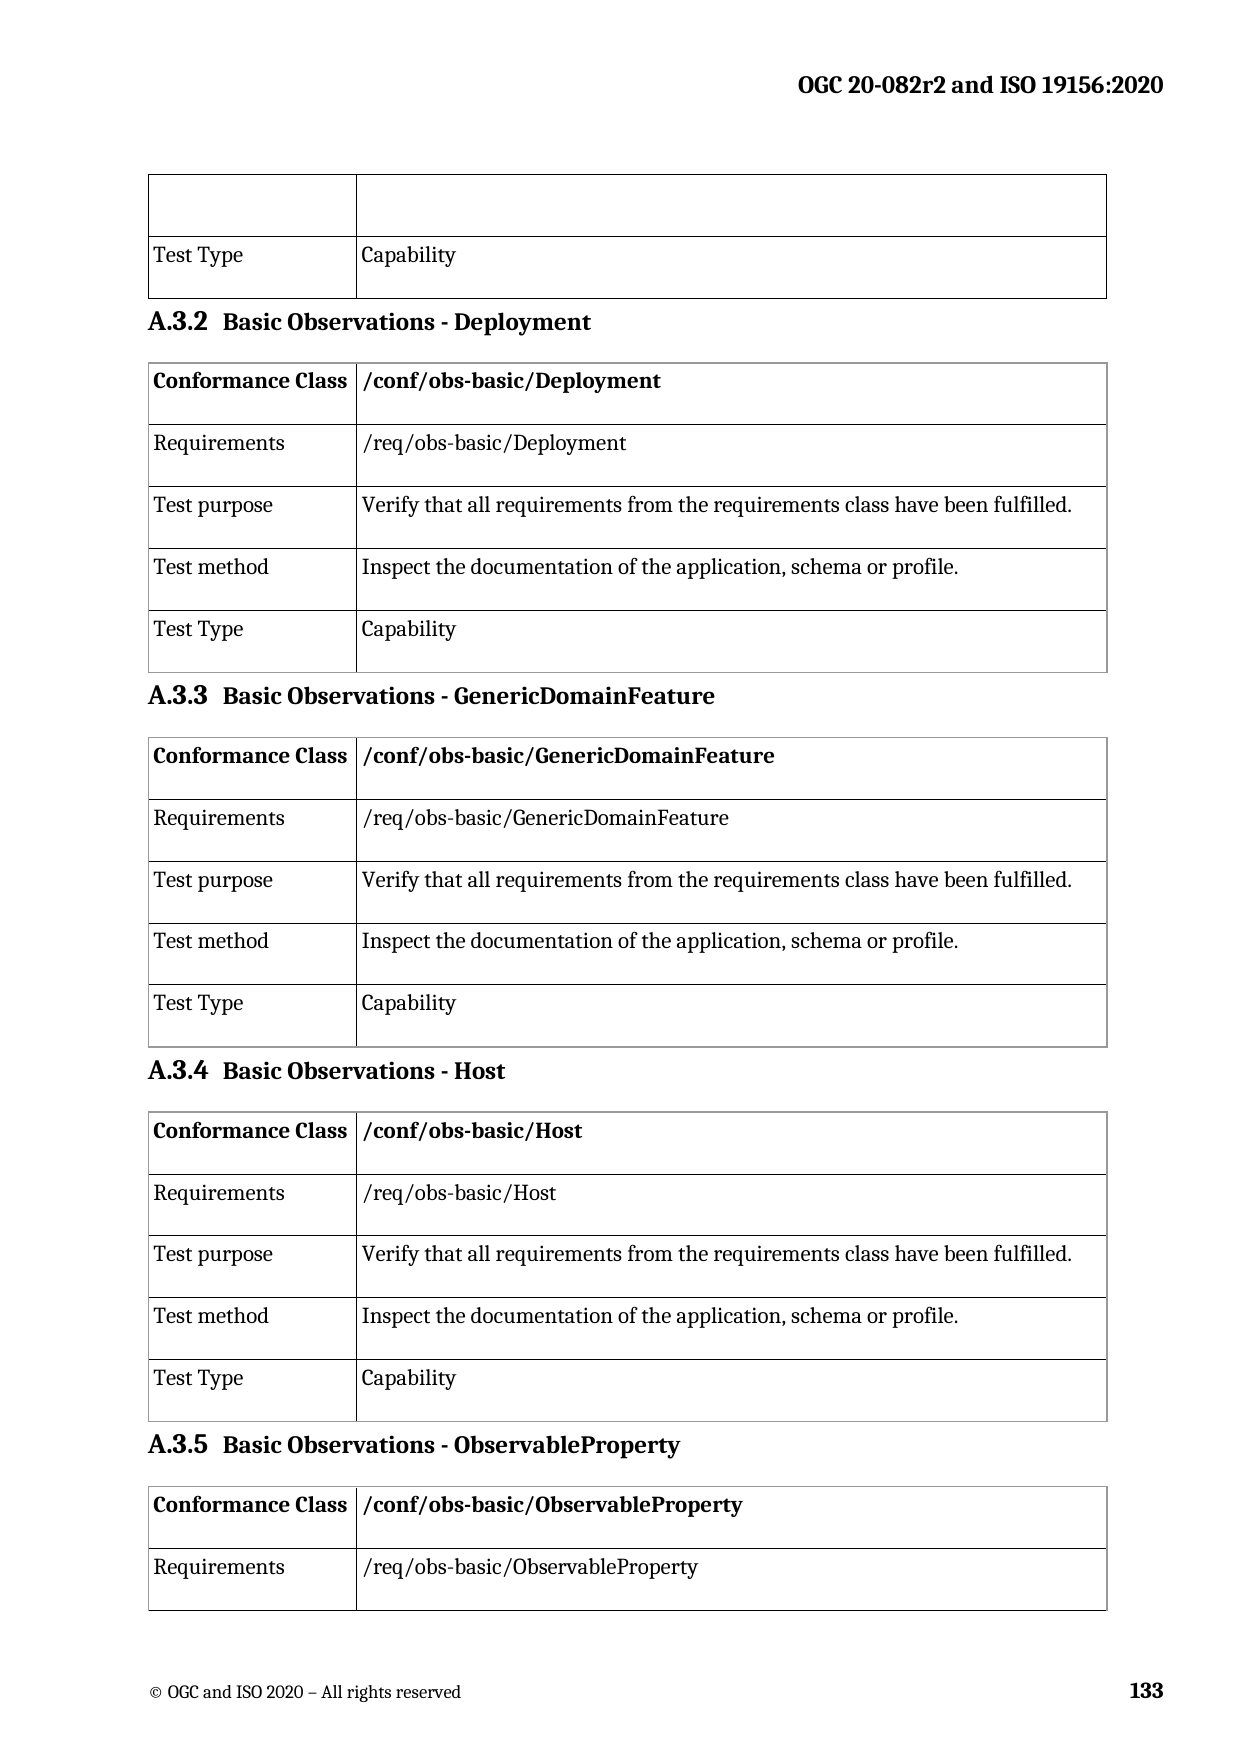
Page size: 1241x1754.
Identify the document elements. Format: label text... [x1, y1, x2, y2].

text Basic Observations - Deployment [148, 305, 1163, 337]
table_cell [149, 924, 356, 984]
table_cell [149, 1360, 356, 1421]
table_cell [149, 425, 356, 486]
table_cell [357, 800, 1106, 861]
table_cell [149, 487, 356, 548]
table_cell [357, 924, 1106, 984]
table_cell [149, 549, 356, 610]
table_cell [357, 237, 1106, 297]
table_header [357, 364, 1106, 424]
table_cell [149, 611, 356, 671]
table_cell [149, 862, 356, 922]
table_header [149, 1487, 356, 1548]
text Basic Observations - GenericDomainFeature [148, 679, 1163, 712]
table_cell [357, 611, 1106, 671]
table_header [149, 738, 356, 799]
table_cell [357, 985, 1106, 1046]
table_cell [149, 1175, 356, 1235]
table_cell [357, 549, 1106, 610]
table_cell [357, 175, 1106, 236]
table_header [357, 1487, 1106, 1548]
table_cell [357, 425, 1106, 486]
text Basic Observations - Host [148, 1054, 1163, 1086]
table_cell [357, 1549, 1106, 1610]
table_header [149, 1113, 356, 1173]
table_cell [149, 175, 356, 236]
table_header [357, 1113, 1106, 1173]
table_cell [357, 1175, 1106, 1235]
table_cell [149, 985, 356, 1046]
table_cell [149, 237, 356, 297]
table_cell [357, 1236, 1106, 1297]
text Basic Observations - ObservableProperty [148, 1428, 1163, 1461]
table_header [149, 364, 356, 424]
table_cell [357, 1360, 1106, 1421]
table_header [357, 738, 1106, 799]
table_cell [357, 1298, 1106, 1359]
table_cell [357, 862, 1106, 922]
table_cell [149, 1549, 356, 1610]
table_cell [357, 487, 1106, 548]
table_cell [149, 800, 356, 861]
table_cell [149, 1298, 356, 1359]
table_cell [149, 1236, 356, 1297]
